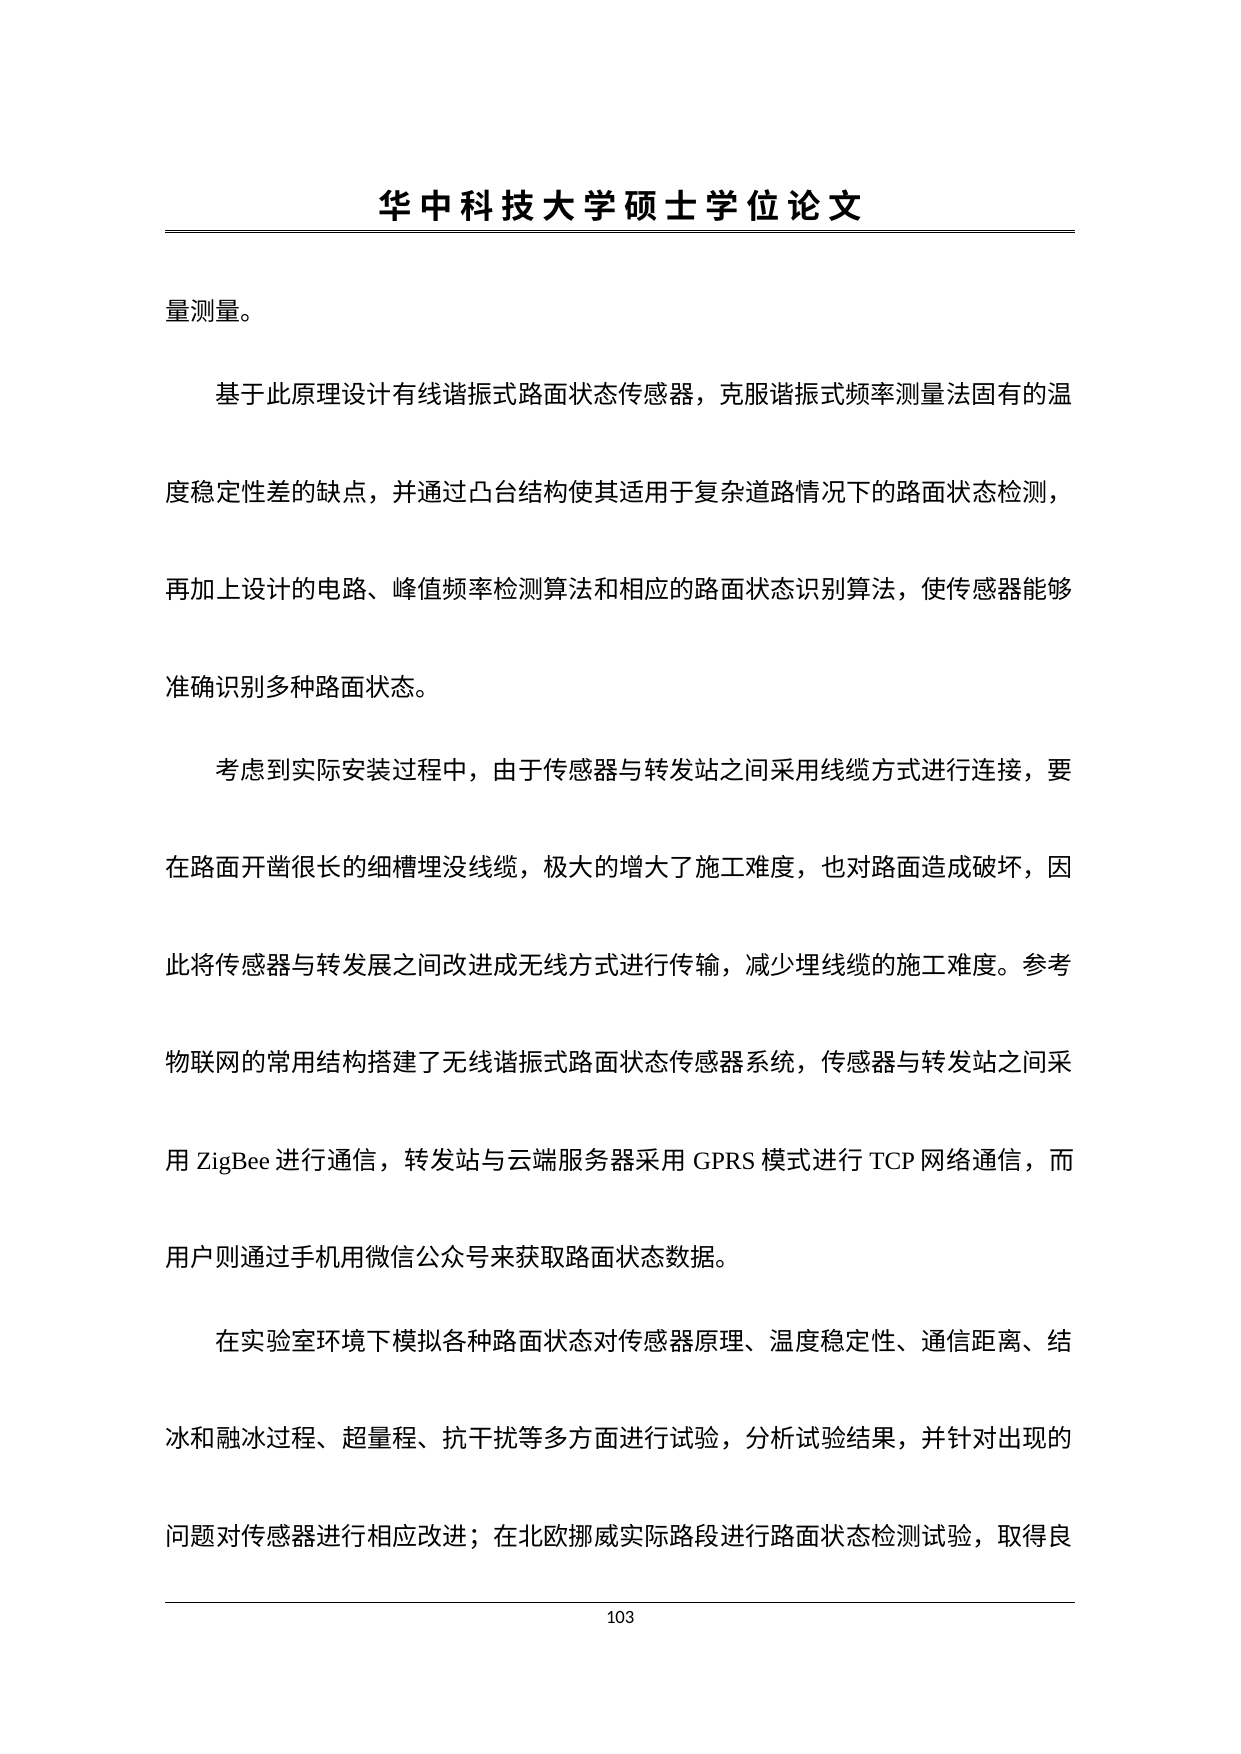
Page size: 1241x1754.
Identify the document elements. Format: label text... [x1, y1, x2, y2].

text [165, 1307, 1075, 1567]
text 考虑到实际安装过程中，由于传感器与转发站之间采用线缆方式进行连接，要在路面开凿很长的细槽埋没线缆，极大的增大了施工难度，也对路面造成破坏，因此将传感器与转发展之间改进成无线方式进行传输，减少埋线缆的施工难度。参考物联网的常用结构搭建了无线谐振式路面状态传感器系统，传感器与转发站之间采用ZigBee进行通信，转发站与云端服务器采用GPRS模式进行TCP网络通信，而用户则通过手机用微信公众号来获取路面状态数据。 [165, 736, 1075, 1288]
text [165, 277, 1075, 342]
text 基于此原理设计有线谐振式路面状态传感器，克服谐振式频率测量法固有的温度稳定性差的缺点，并通过凸台结构使其适用于复杂道路情况下的路面状态检测，再加上设计的电路、峰值频率检测算法和相应的路面状态识别算法，使传感器能够准确识别多种路面状态。 [165, 360, 1075, 718]
